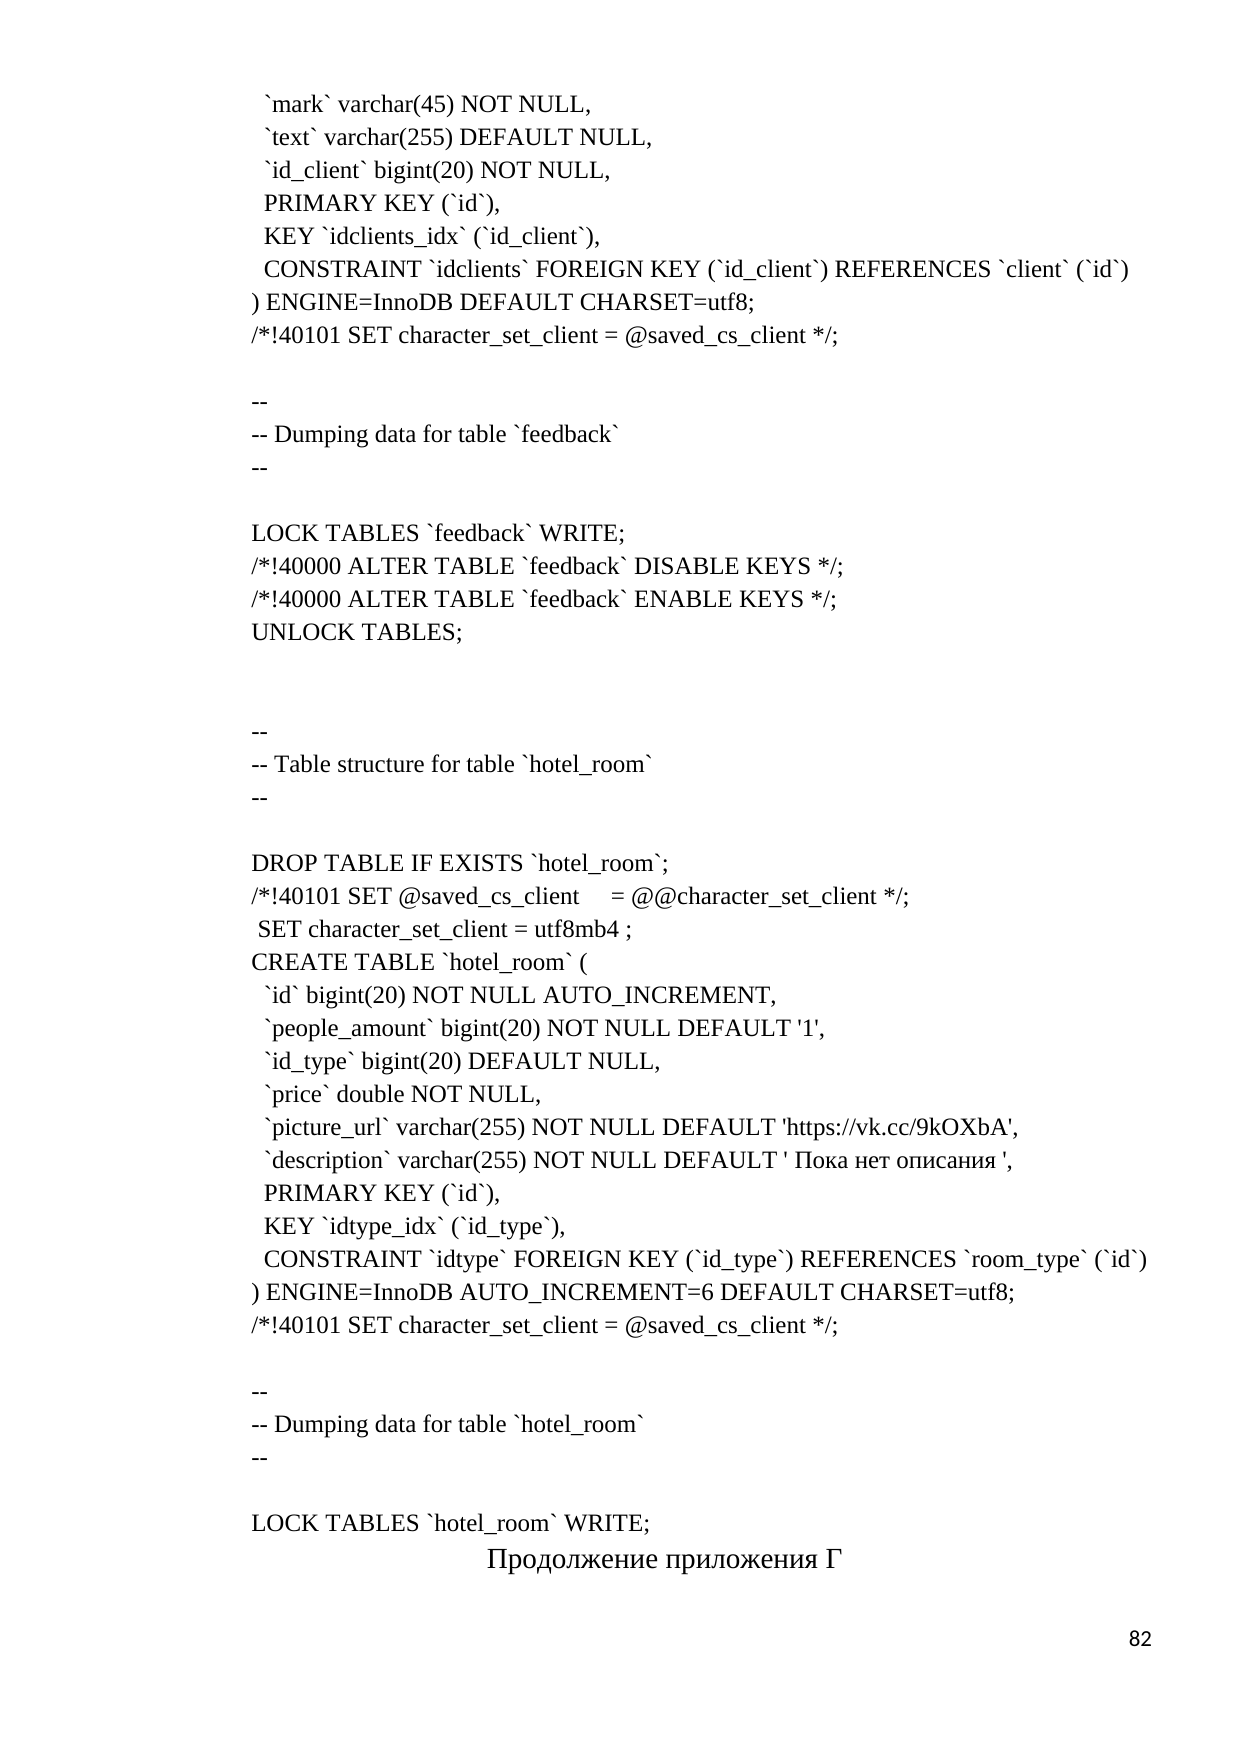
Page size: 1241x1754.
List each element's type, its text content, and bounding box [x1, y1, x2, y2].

text `id_client` bigint(20) NOT NULL, [177, 155, 1152, 183]
text -- Dumping data for table `hotel_room` [177, 1409, 1152, 1438]
text CREATE TABLE `hotel_room` ( [177, 947, 1152, 976]
text `people_amount` bigint(20) NOT NULL DEFAULT '1', [177, 1013, 1152, 1042]
text -- [177, 452, 1152, 481]
text DROP TABLE IF EXISTS `hotel_room`; [177, 848, 1152, 877]
text /*!40000 ALTER TABLE `feedback` DISABLE KEYS */; [177, 551, 1152, 580]
text ) ENGINE=InnoDB DEFAULT CHARSET=utf8; [177, 287, 1152, 316]
text `id_type` bigint(20) DEFAULT NULL, [177, 1046, 1152, 1075]
text SET character_set_client = utf8mb4 ; [177, 914, 1152, 943]
text -- [177, 1442, 1152, 1471]
text -- [177, 782, 1152, 811]
text /*!40101 SET @saved_cs_client = @@character_set_client */; [177, 881, 1152, 910]
text KEY `idtype_idx` (`id_type`), [177, 1211, 1152, 1240]
text /*!40101 SET character_set_client = @saved_cs_client */; [177, 1310, 1152, 1339]
text PRIMARY KEY (`id`), [177, 1178, 1152, 1207]
text ) ENGINE=InnoDB AUTO_INCREMENT=6 DEFAULT CHARSET=utf8; [177, 1277, 1152, 1306]
text -- Dumping data for table `feedback` [177, 419, 1152, 448]
text `price` double NOT NULL, [177, 1079, 1152, 1108]
text LOCK TABLES `hotel_room` WRITE; [177, 1508, 1152, 1537]
text -- Table structure for table `hotel_room` [177, 749, 1152, 778]
text /*!40000 ALTER TABLE `feedback` ENABLE KEYS */; [177, 584, 1152, 613]
text -- [177, 386, 1152, 414]
text `text` varchar(255) DEFAULT NULL, [177, 122, 1152, 150]
text `mark` varchar(45) NOT NULL, [177, 89, 1152, 117]
text Продолжение приложения Г [177, 1542, 1152, 1575]
text `id` bigint(20) NOT NULL AUTO_INCREMENT, [177, 980, 1152, 1009]
text KEY `idclients_idx` (`id_client`), [177, 221, 1152, 249]
text CONSTRAINT `idtype` FOREIGN KEY (`id_type`) REFERENCES `room_type` (`id`) [177, 1244, 1152, 1273]
text LOCK TABLES `feedback` WRITE; [177, 518, 1152, 547]
text `picture_url` varchar(255) NOT NULL DEFAULT 'https://vk.cc/9kOXbA', [177, 1112, 1152, 1141]
text PRIMARY KEY (`id`), [177, 188, 1152, 216]
text CONSTRAINT `idclients` FOREIGN KEY (`id_client`) REFERENCES `client` (`id`) [177, 254, 1152, 282]
text -- [177, 716, 1152, 745]
text -- [177, 1376, 1152, 1405]
text UNLOCK TABLES; [177, 617, 1152, 646]
text /*!40101 SET character_set_client = @saved_cs_client */; [177, 320, 1152, 348]
text `description` varchar(255) NOT NULL DEFAULT ' Пока нет описания ', [177, 1145, 1152, 1174]
